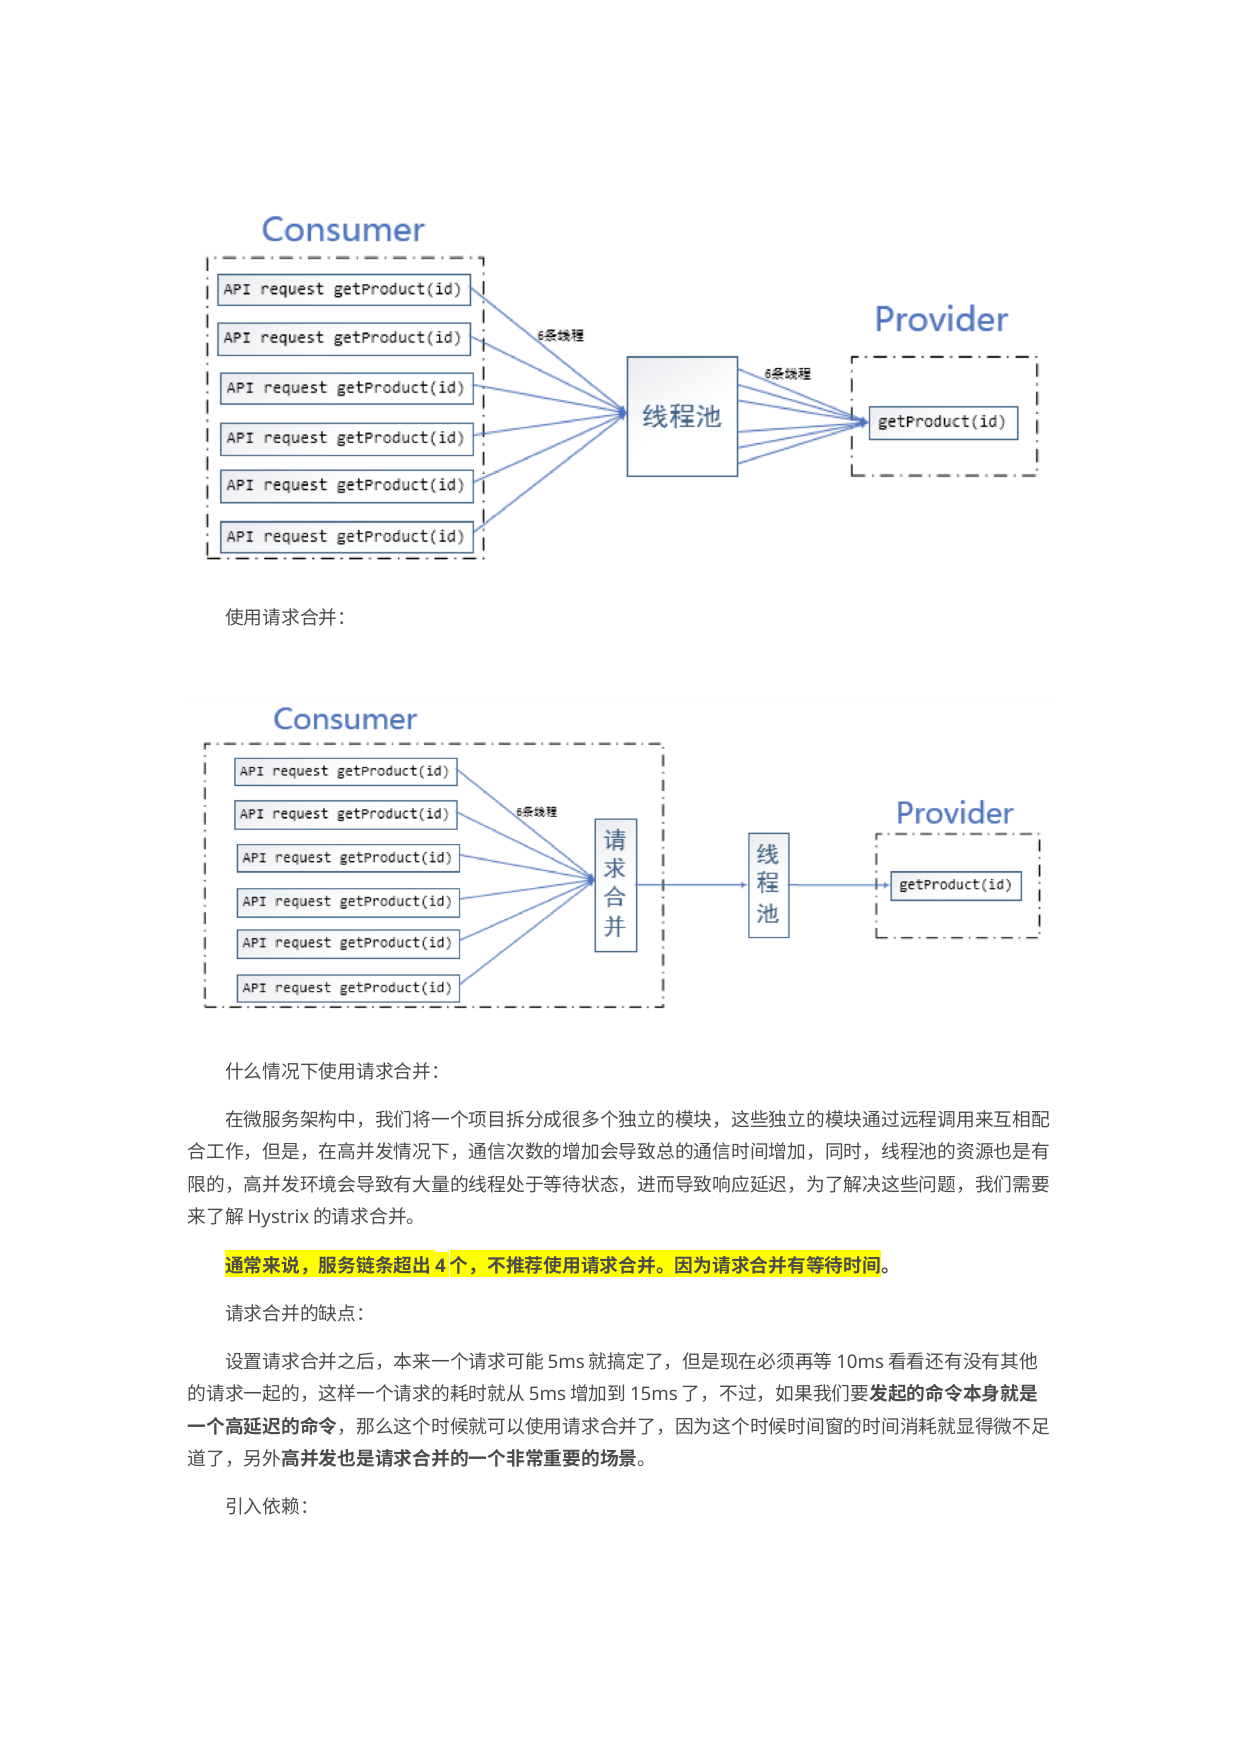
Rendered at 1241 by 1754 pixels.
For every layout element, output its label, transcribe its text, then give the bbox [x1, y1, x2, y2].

picture [187, 696, 1053, 1022]
picture [187, 206, 1053, 573]
text 设置请求合并之后，本来一个请求可能5ms就搞定了，但是现在必须再等10ms看看还有没有其他的请求一起的，这样一个请求的耗时就从5ms增加到15ms了，不过，如果我们要发起的命令本身就是一个高延迟的命令，那么这个时候就可以使用请求合并了，因为这个时候时间窗的时间消耗就显得微不足道了，另外高并发也是请求合并的一个非常重要的场景。 [187, 1344, 1053, 1474]
text 什么情况下使用请求合并： [187, 1054, 1053, 1086]
text 通常来说，服务链条超出4个，不推荐使用请求合并。因为请求合并有等待时间。 [187, 1248, 1053, 1280]
text 使用请求合并： [187, 600, 1053, 633]
text 在微服务架构中，我们将一个项目拆分成很多个独立的模块，这些独立的模块通过远程调用来互相配合工作，但是，在高并发情况下，通信次数的增加会导致总的通信时间增加，同时，线程池的资源也是有限的，高并发环境会导致有大量的线程处于等待状态，进而导致响应延迟，为了解决这些问题，我们需要来了解Hystrix的请求合并。 [187, 1102, 1053, 1232]
text 引入依赖： [187, 1489, 1053, 1522]
text 请求合并的缺点： [187, 1296, 1053, 1328]
